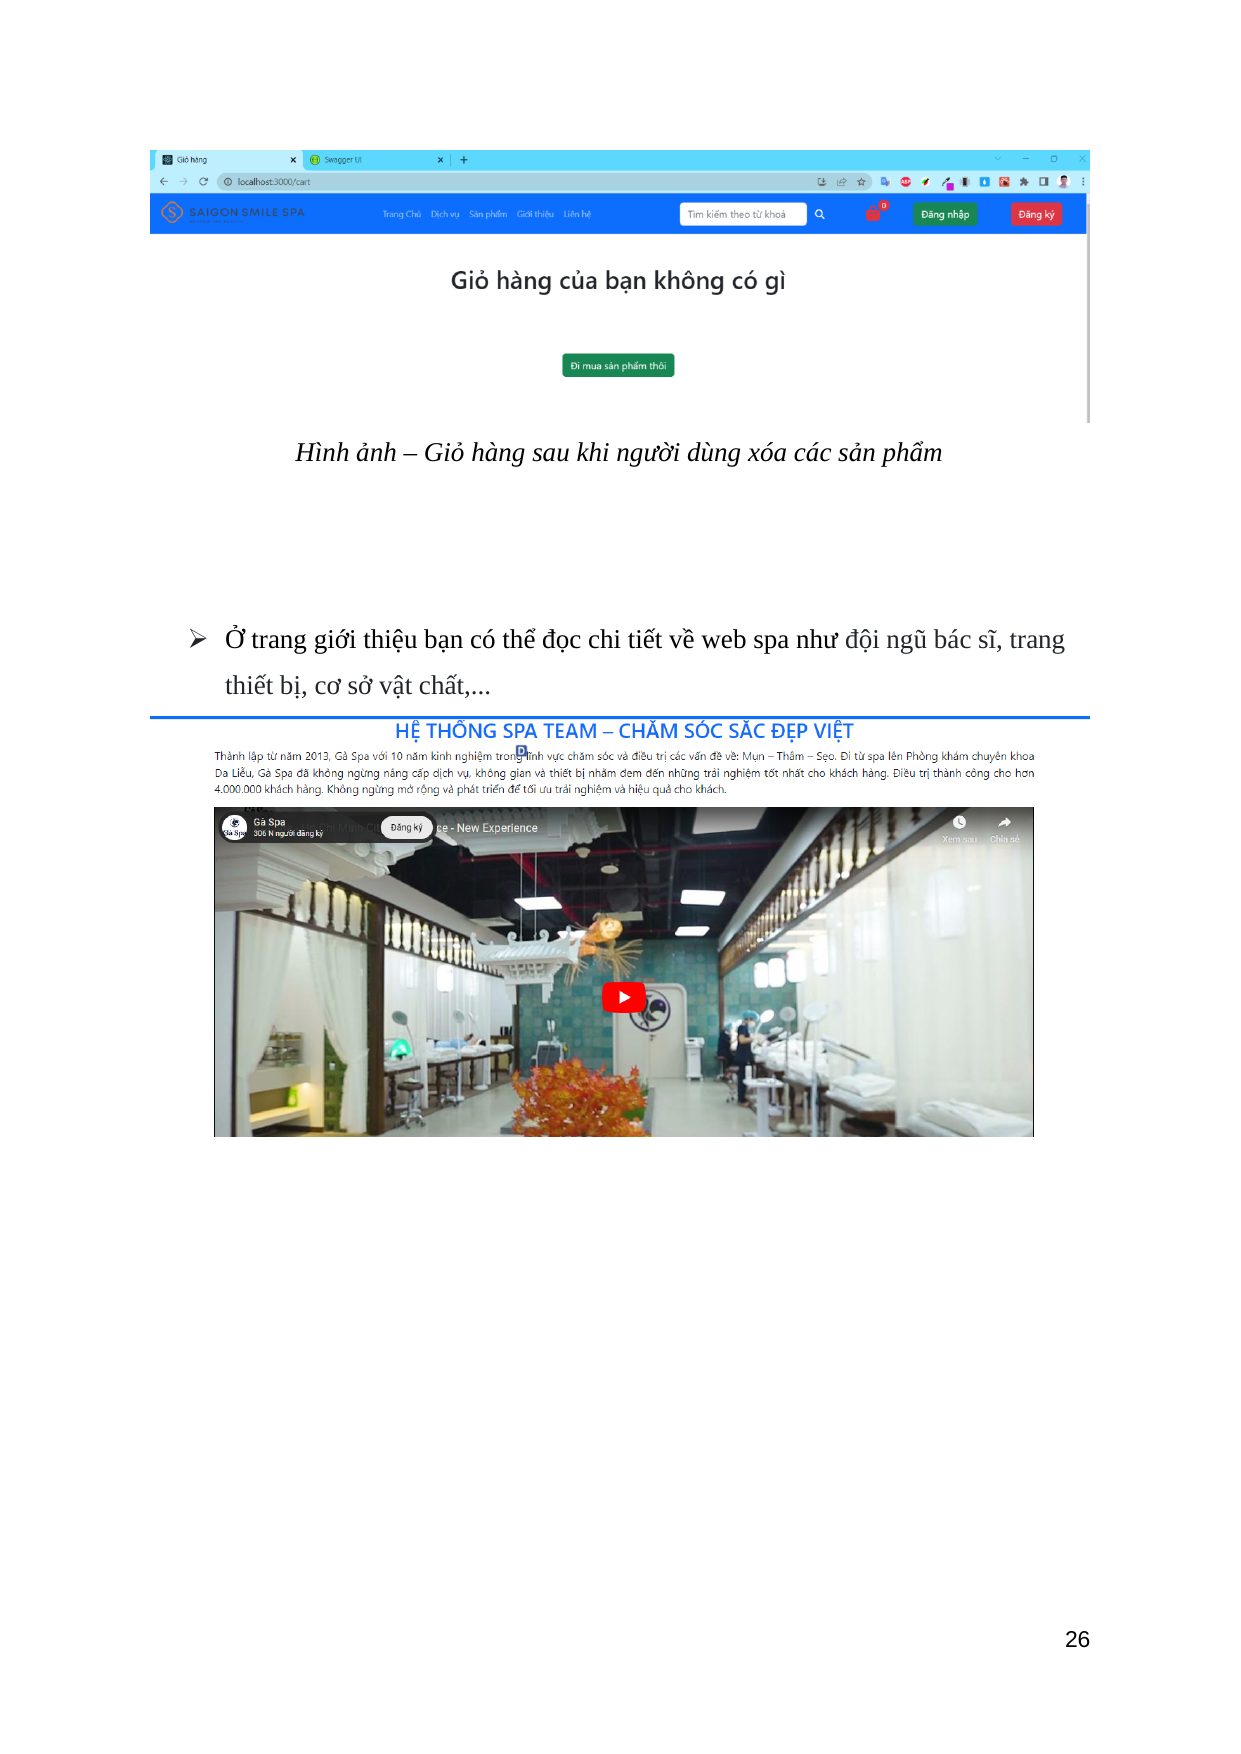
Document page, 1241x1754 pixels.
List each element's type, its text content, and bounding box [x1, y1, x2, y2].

text Hình ảnh – Giỏ hàng sau khi người dùng xóa các sản phẩm [150, 436, 1090, 467]
picture [150, 150, 1090, 423]
picture [150, 716, 1090, 1137]
list Ở trang giới thiệu bạn có thể đọc chi tiết về web spa như đội ngũ bác sĩ, trang thiết bị, cơ sở vật chất,... [187, 623, 1090, 701]
